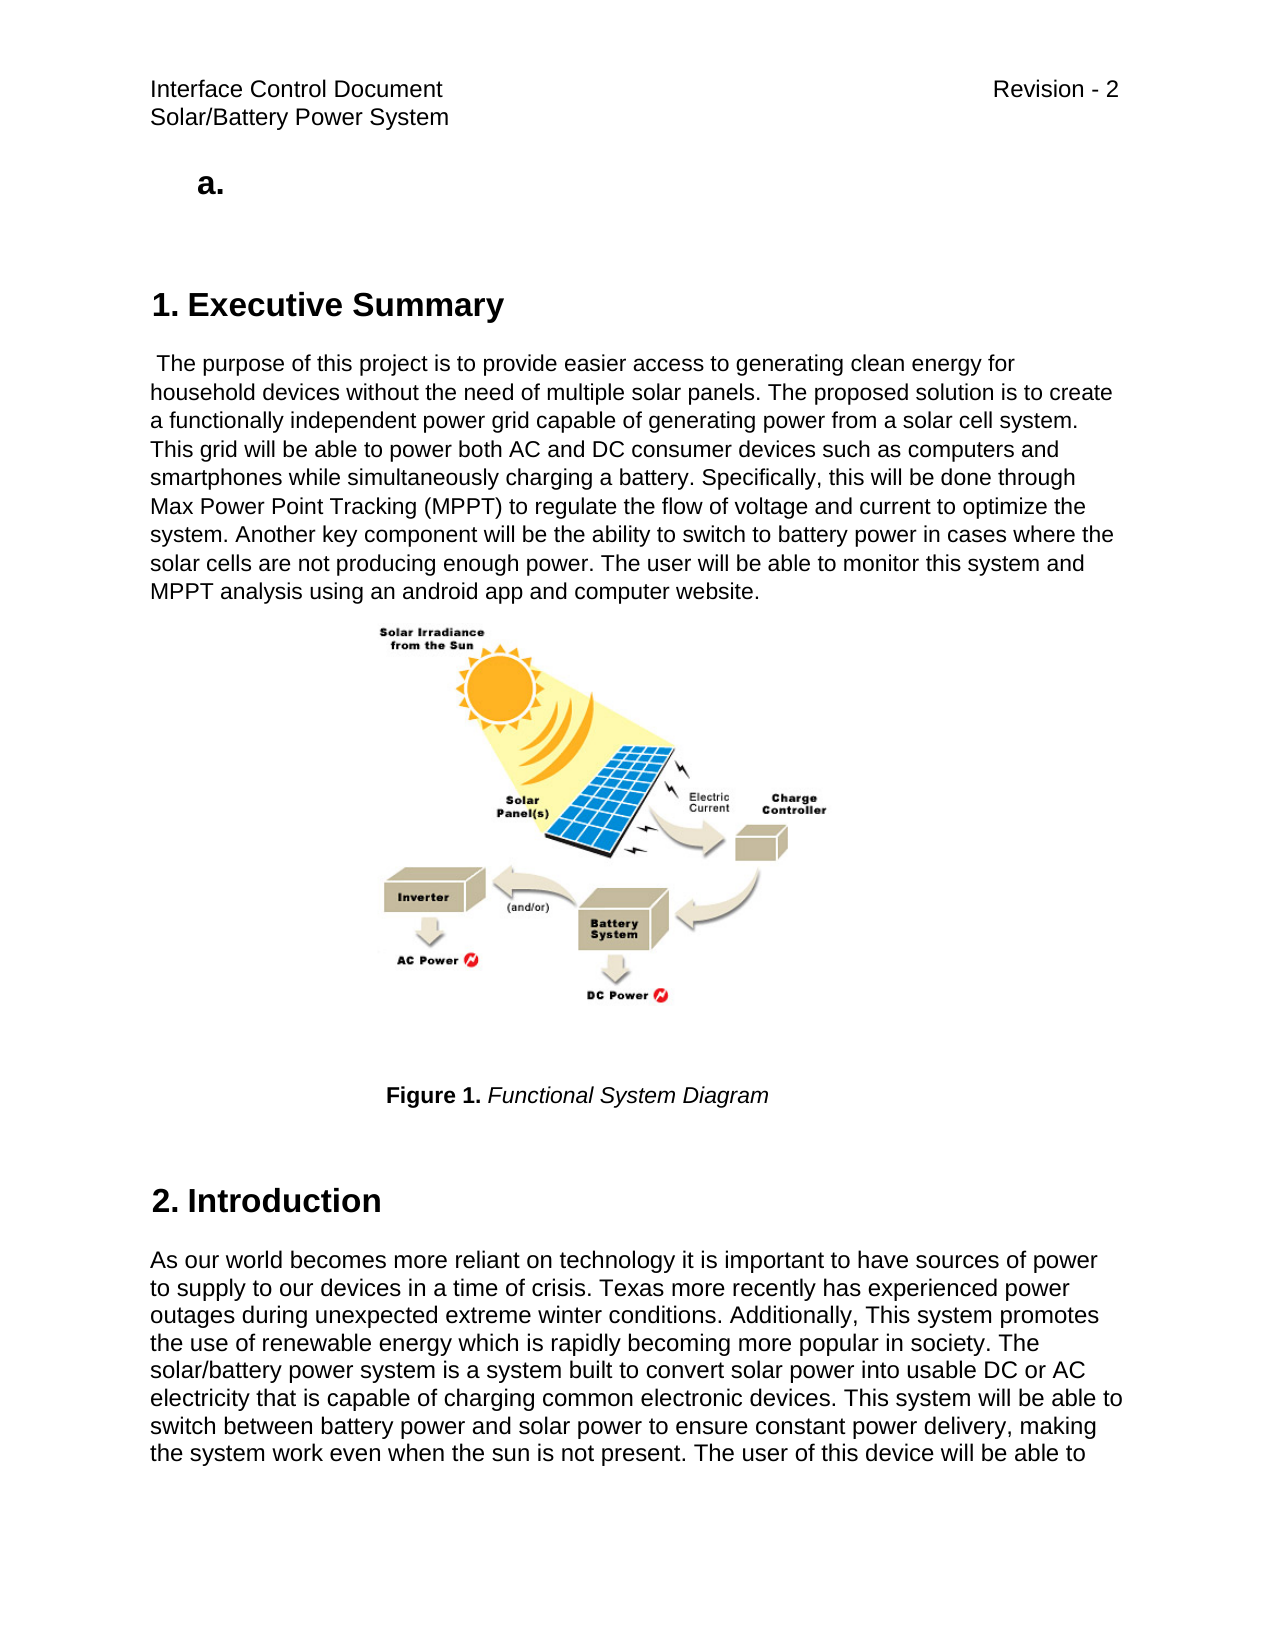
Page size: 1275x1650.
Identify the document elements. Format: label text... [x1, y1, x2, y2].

subtitle Executive Summary [152, 285, 1125, 324]
subtitle Introduction [152, 1181, 1125, 1219]
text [150, 1246, 1125, 1467]
text The purpose of this project is to provide easier access to generating clean energy for household devices without the need of multiple solar panels. The proposed solution is to create a functionally independent power grid capable of generating power from a solar cell system. This grid will be able to power both AC and DC consumer devices such as computers and smartphones while simultaneously charging a battery. Specifically, this will be done through Max Power Point Tracking (MPPT) to regulate the flow of voltage and current to optimize the system. Another key component will be the ability to switch to battery power in cases where the solar cells are not producing enough power. The user will be able to monitor this system and MPPT analysis using an android app and computer website. [150, 350, 1125, 604]
text Figure 1. Functional System Diagram [150, 1082, 1125, 1109]
picture [369, 623, 838, 1008]
